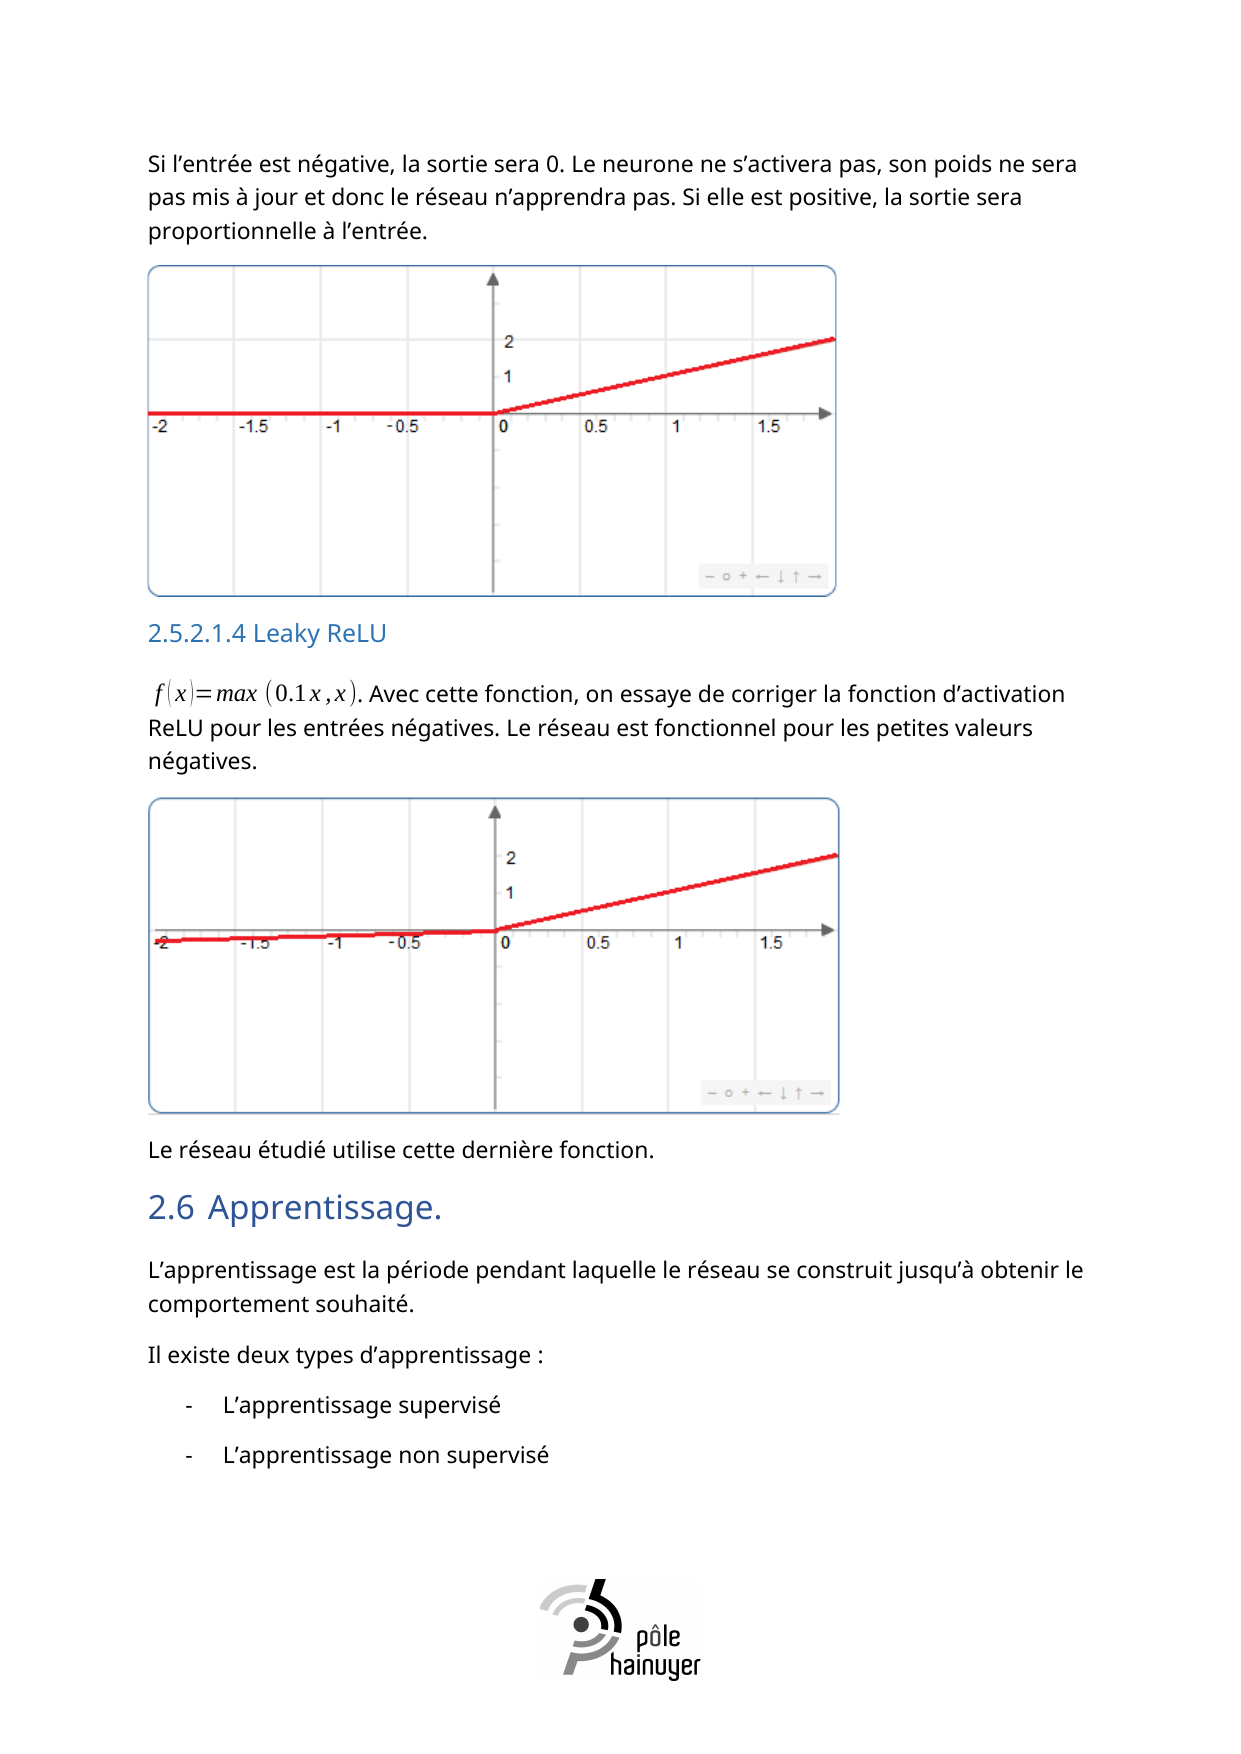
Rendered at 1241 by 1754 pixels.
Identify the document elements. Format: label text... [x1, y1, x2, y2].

text Le réseau étudié utilise cette dernière fonction. [148, 1133, 1093, 1165]
list L’apprentissage supervisé [185, 1389, 1093, 1420]
text Il existe deux types d’apprentissage : [148, 1338, 1093, 1370]
picture [147, 265, 837, 597]
text L’apprentissage est la période pendant laquelle le réseau se construit jusqu’à obtenir le comportement souhaité. [148, 1254, 1093, 1319]
picture [147, 795, 841, 1115]
list L’apprentissage non supervisé [185, 1439, 1093, 1471]
picture [539, 1579, 701, 1681]
text Si l’entrée est négative, la sortie sera 0. Le neurone ne s’activera pas, son poids ne sera pas mis à jour et donc le réseau n’apprendra pas. Si elle est positive, la sortie sera proportionnelle à l’entrée. [148, 148, 1093, 246]
subtitle Leaky ReLU [148, 616, 1093, 650]
subtitle Apprentissage. [148, 1184, 1093, 1229]
text . Avec cette fonction, on essaye de corriger la fonction d’activation ReLU pour les entrées négatives. Le réseau est fonctionnel pour les petites valeurs négatives. [148, 678, 1093, 776]
